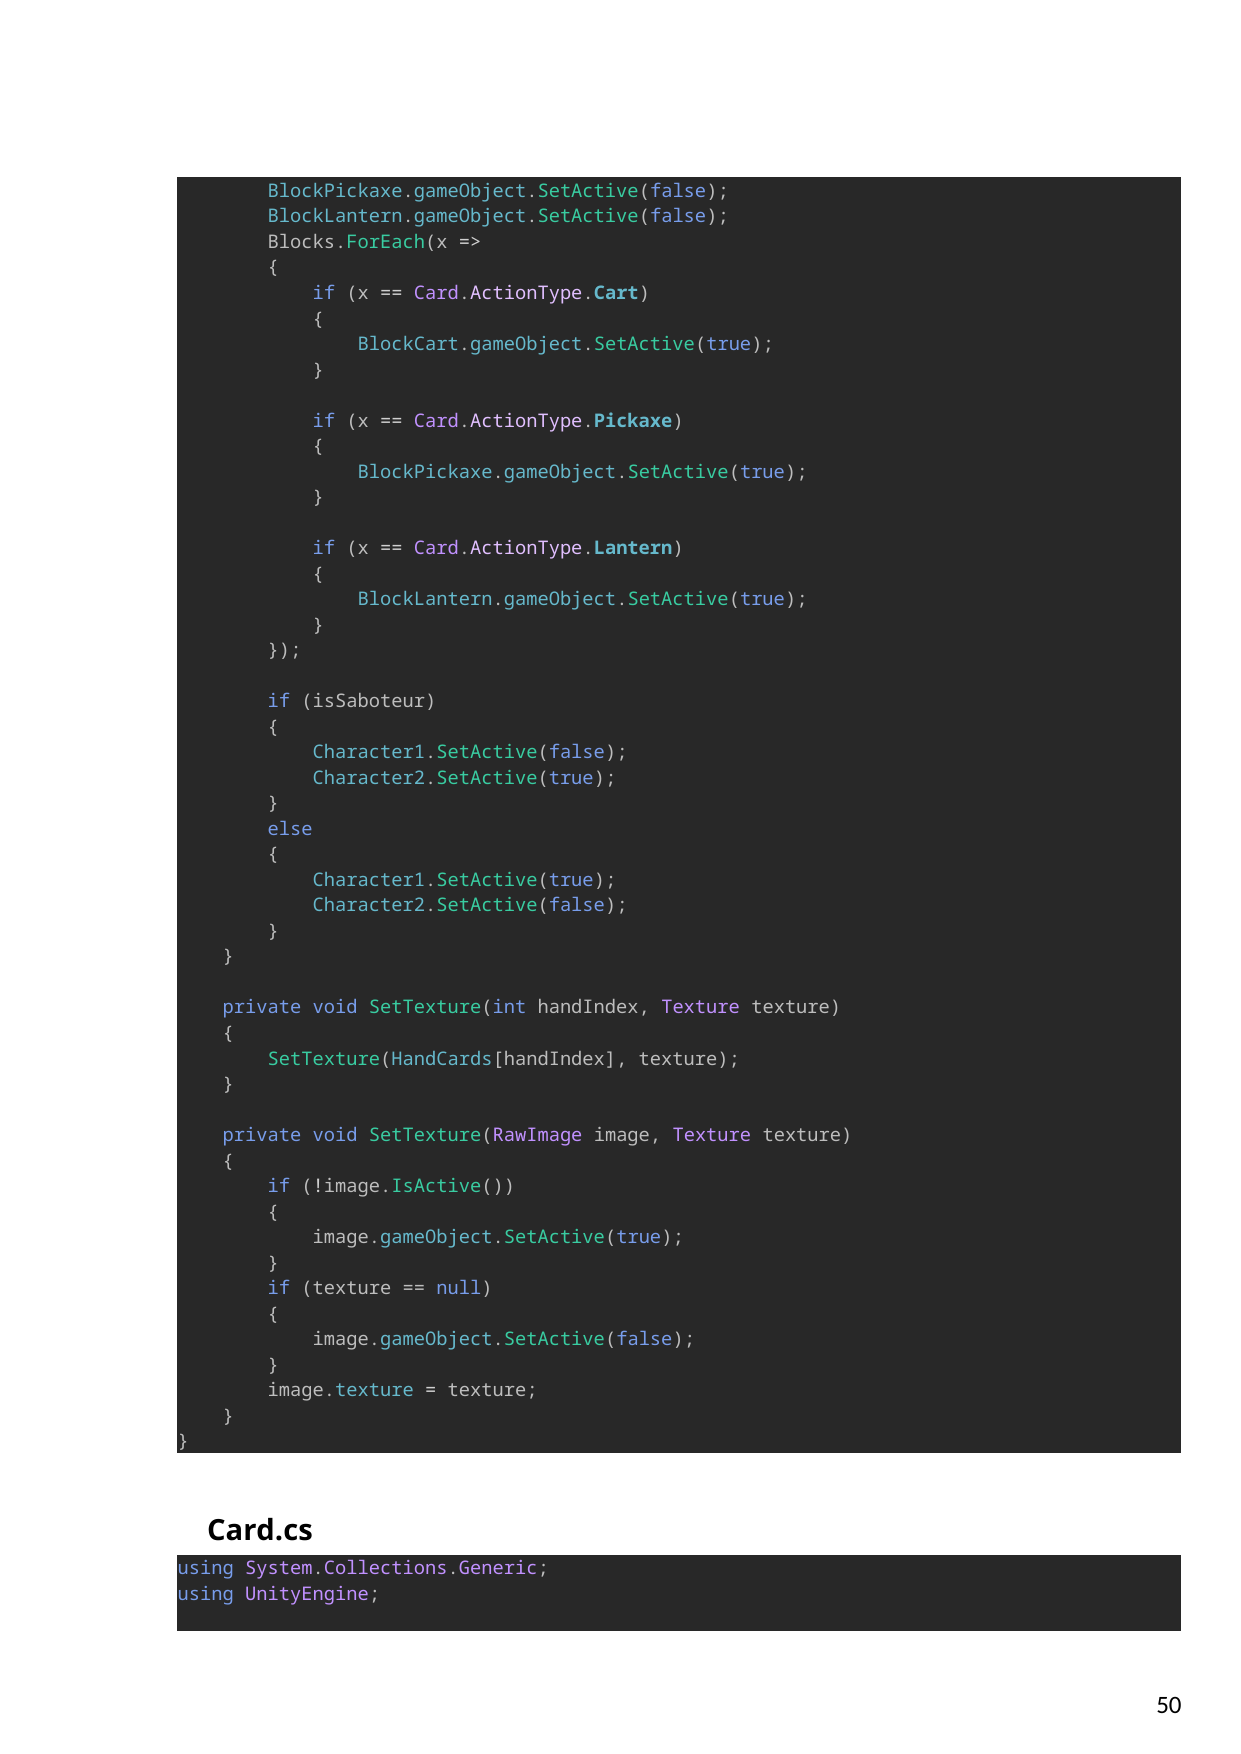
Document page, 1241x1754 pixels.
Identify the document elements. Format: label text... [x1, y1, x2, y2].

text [177, 1555, 1181, 1631]
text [177, 177, 1181, 1453]
subtitle Card.cs [177, 1509, 1181, 1549]
